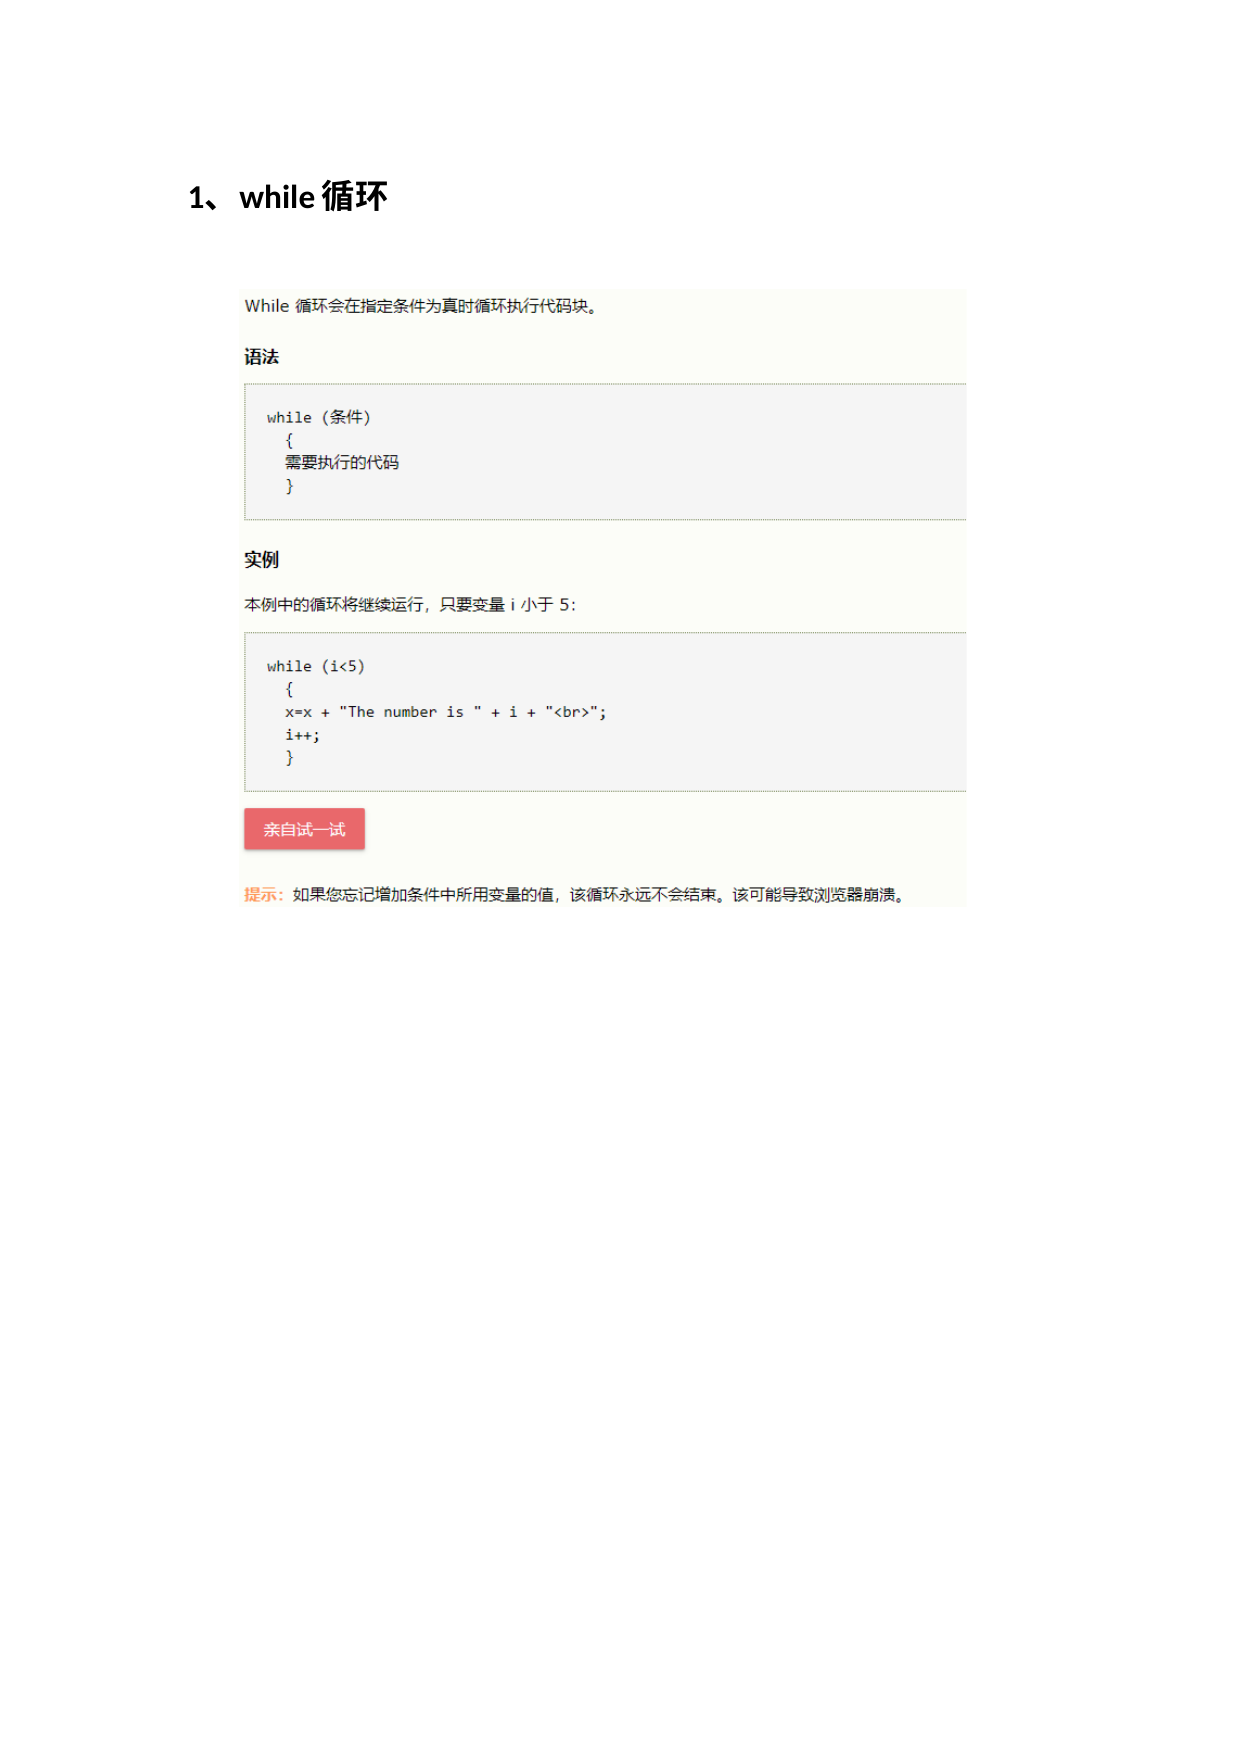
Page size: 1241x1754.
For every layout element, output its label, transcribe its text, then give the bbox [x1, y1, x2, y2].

subtitle while循环 [187, 162, 1053, 227]
picture [239, 289, 967, 907]
